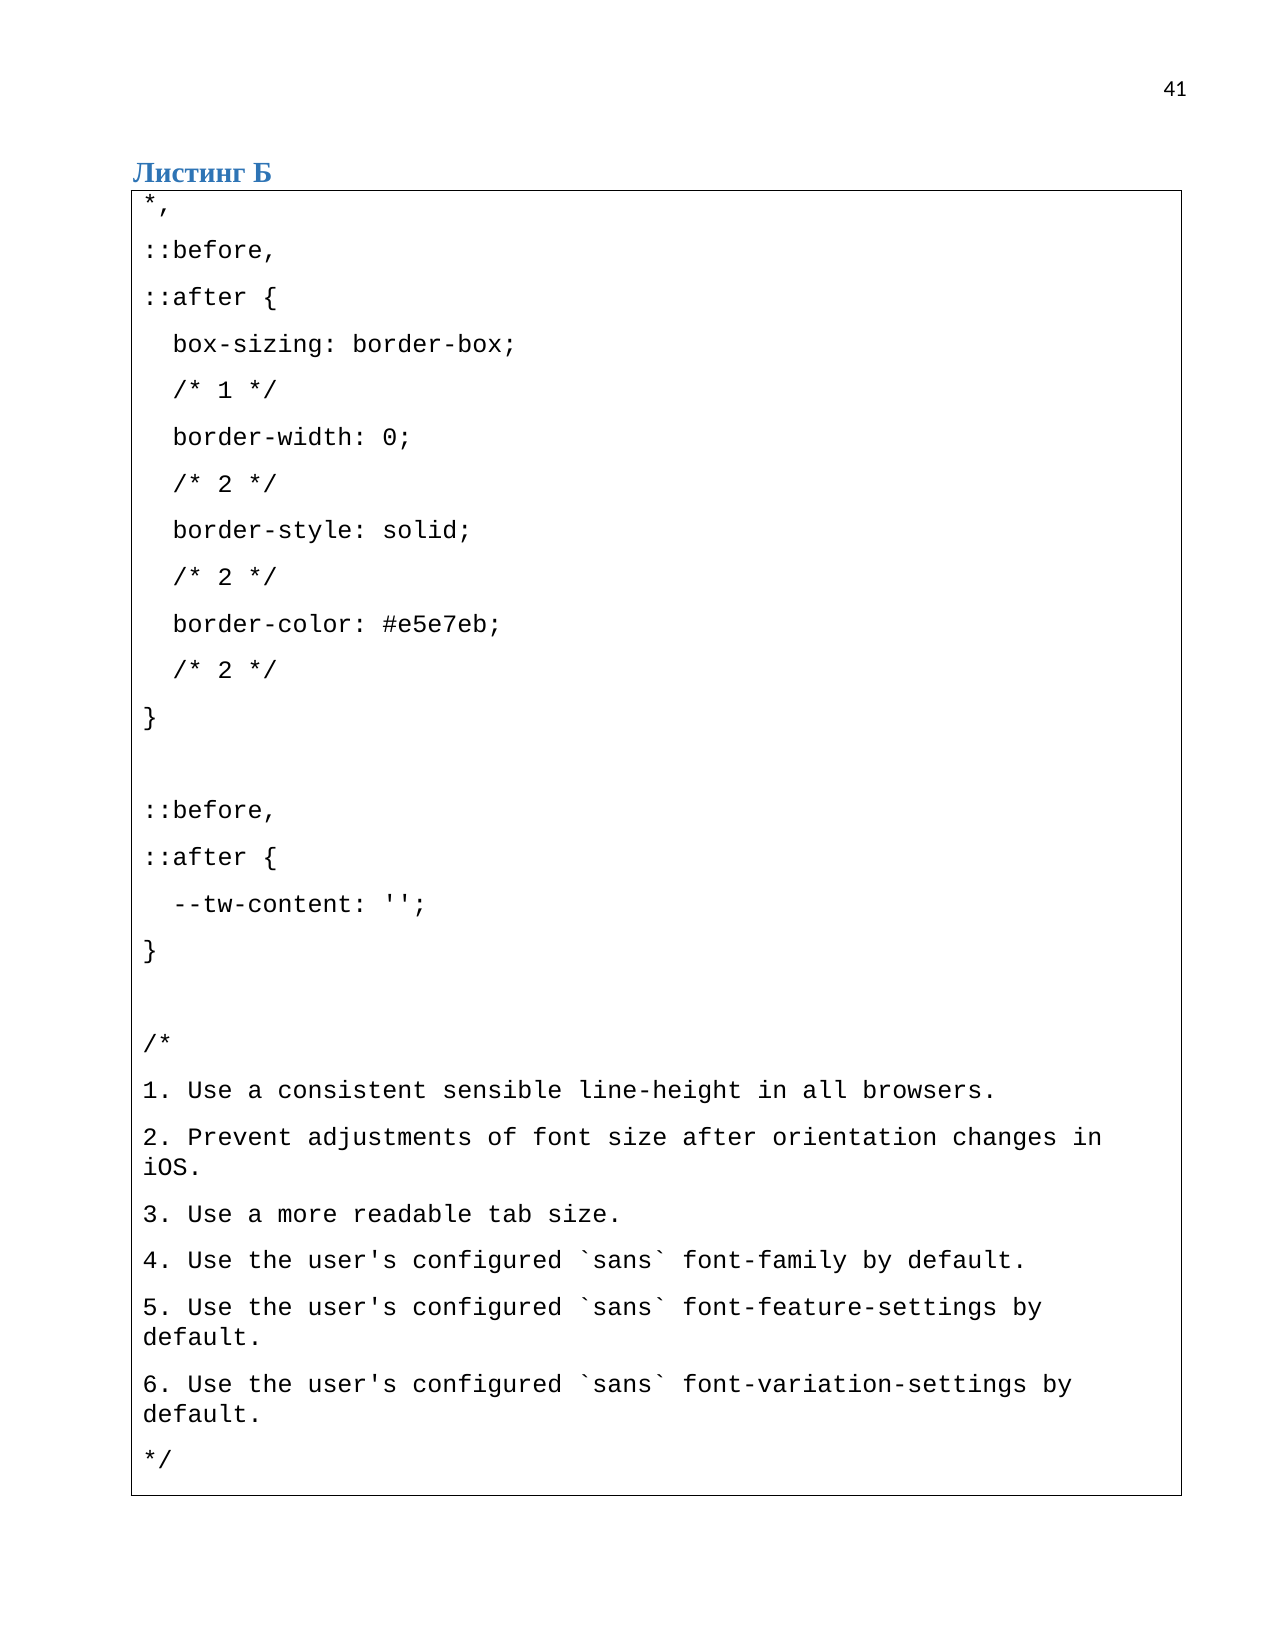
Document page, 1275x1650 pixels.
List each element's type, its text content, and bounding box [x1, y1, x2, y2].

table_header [132, 191, 1181, 1494]
subtitle Листинг Б [133, 155, 1186, 188]
